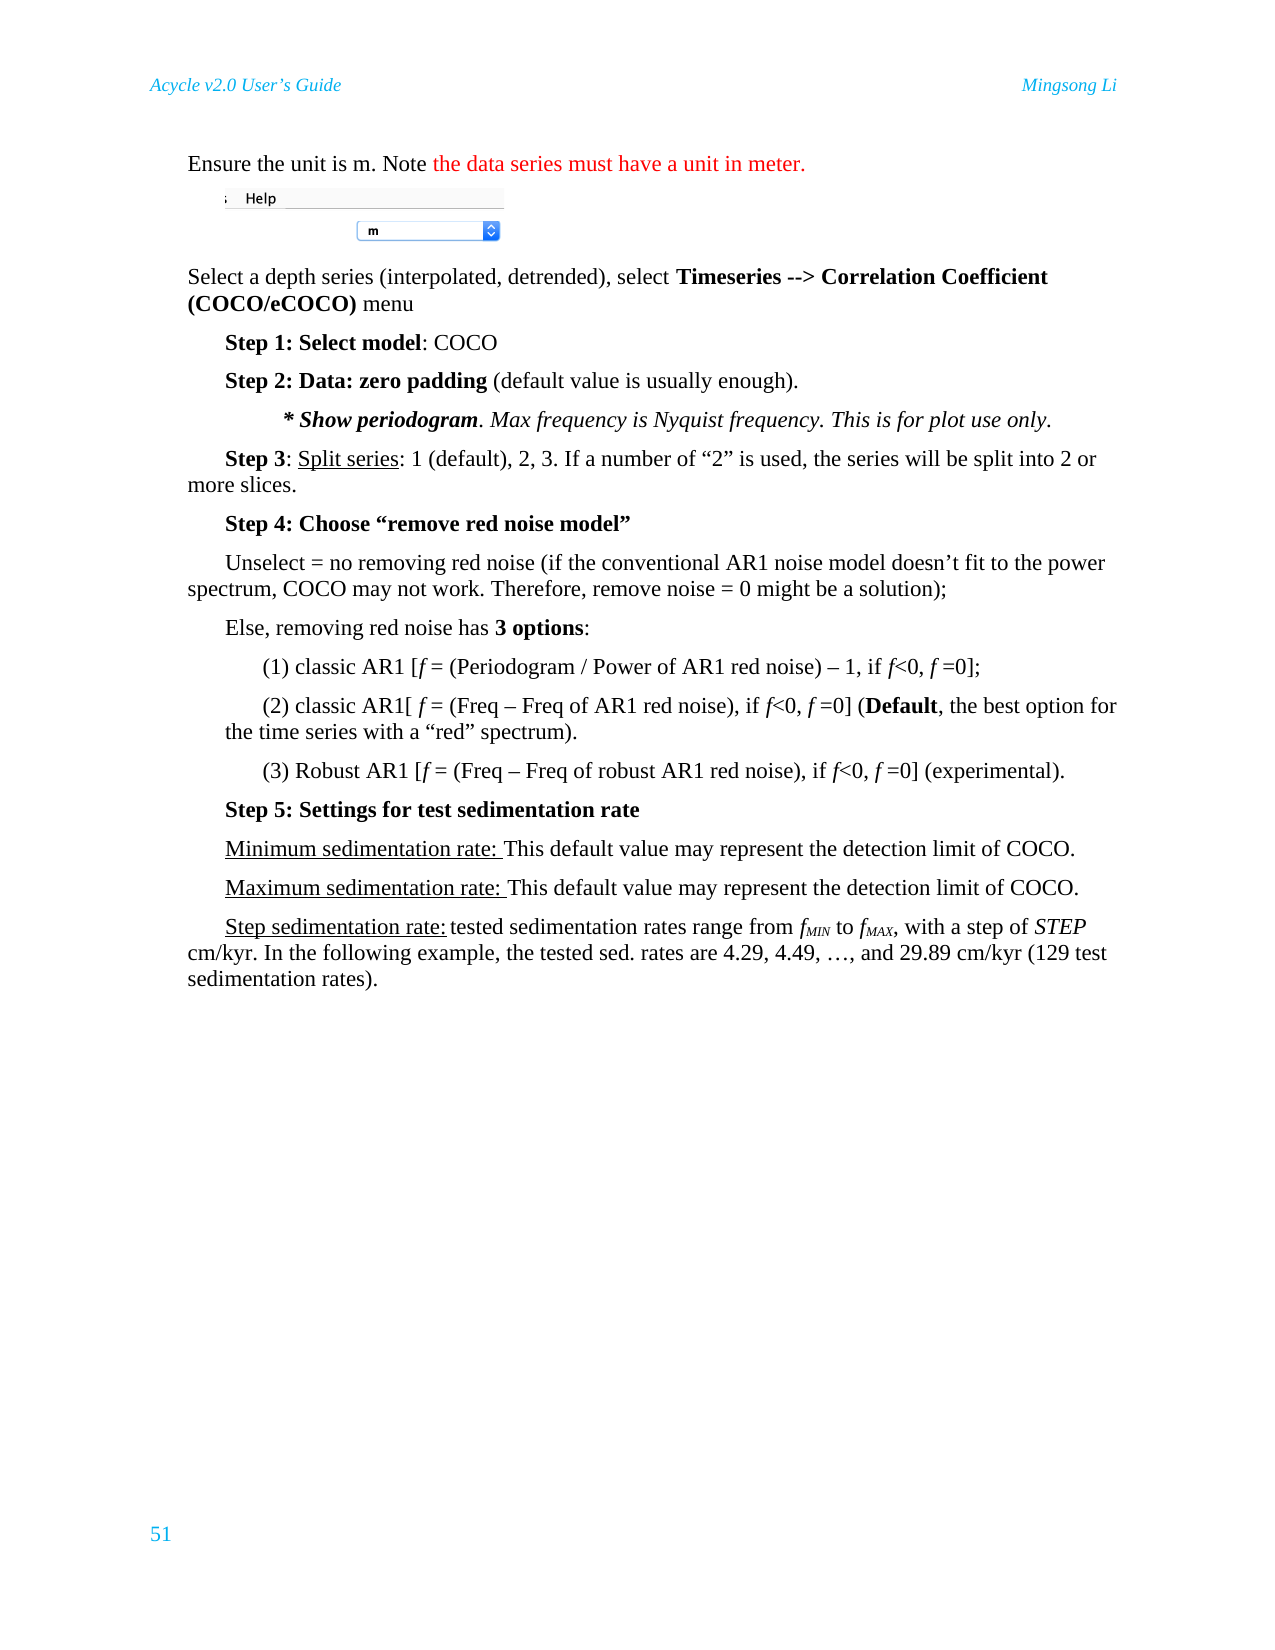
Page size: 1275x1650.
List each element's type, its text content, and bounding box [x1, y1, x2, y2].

text Step 4: Choose “remove red noise model” [187, 510, 1125, 537]
text Unselect = no removing red noise (if the conventional AR1 noise model doesn’t fit to the power spectrum, COCO may not work. Therefore, remove noise = 0 might be a solution); [187, 549, 1125, 602]
text Select a depth series (interpolated, detrended), select Timeseries --> Correlation Coefficient (COCO/eCOCO) menu [187, 263, 1125, 316]
text (2) classic AR1[ f = (Freq – Freq of AR1 red noise), if f<0, f =0] (Default, the best option for the time series with a “red” spectrum). [225, 692, 1125, 745]
text (1) classic AR1 [f = (Periodogram / Power of AR1 red noise) – 1, if f<0, f =0]; [187, 653, 1125, 679]
text Ensure the unit is m. Note the data series must have a unit in meter. [150, 150, 1125, 176]
text Step 2: Data: zero padding (default value is usually enough). [187, 367, 1125, 394]
text * Show periodogram. Max frequency is Nyquist frequency. This is for plot use only. [187, 406, 1125, 433]
text Step 1: Select model: COCO [187, 328, 1125, 355]
text (3) Robust AR1 [f = (Freq – Freq of robust AR1 red noise), if f<0, f =0] (experimental). [225, 757, 1125, 784]
text Else, removing red noise has 3 options: [187, 614, 1125, 641]
text Maximum sedimentation rate: This default value may represent the detection limit of COCO. [187, 874, 1125, 900]
text Step 5: Settings for test sedimentation rate [187, 796, 1125, 822]
picture [225, 188, 505, 251]
text Step 3: Split series: 1 (default), 2, 3. If a number of “2” is used, the series will be split into 2 or more slices. [187, 445, 1125, 498]
text Step sedimentation rate: tested sedimentation rates range from fMIN to fMAX, with a step of STEP cm/kyr. In the following example, the tested sed. rates are 4.29, 4.49, …, and 29.89 cm/kyr (129 test sedimentation rates). [187, 913, 1125, 992]
text Minimum sedimentation rate: This default value may represent the detection limit of COCO. [187, 835, 1125, 861]
picture [151, 81, 157, 89]
